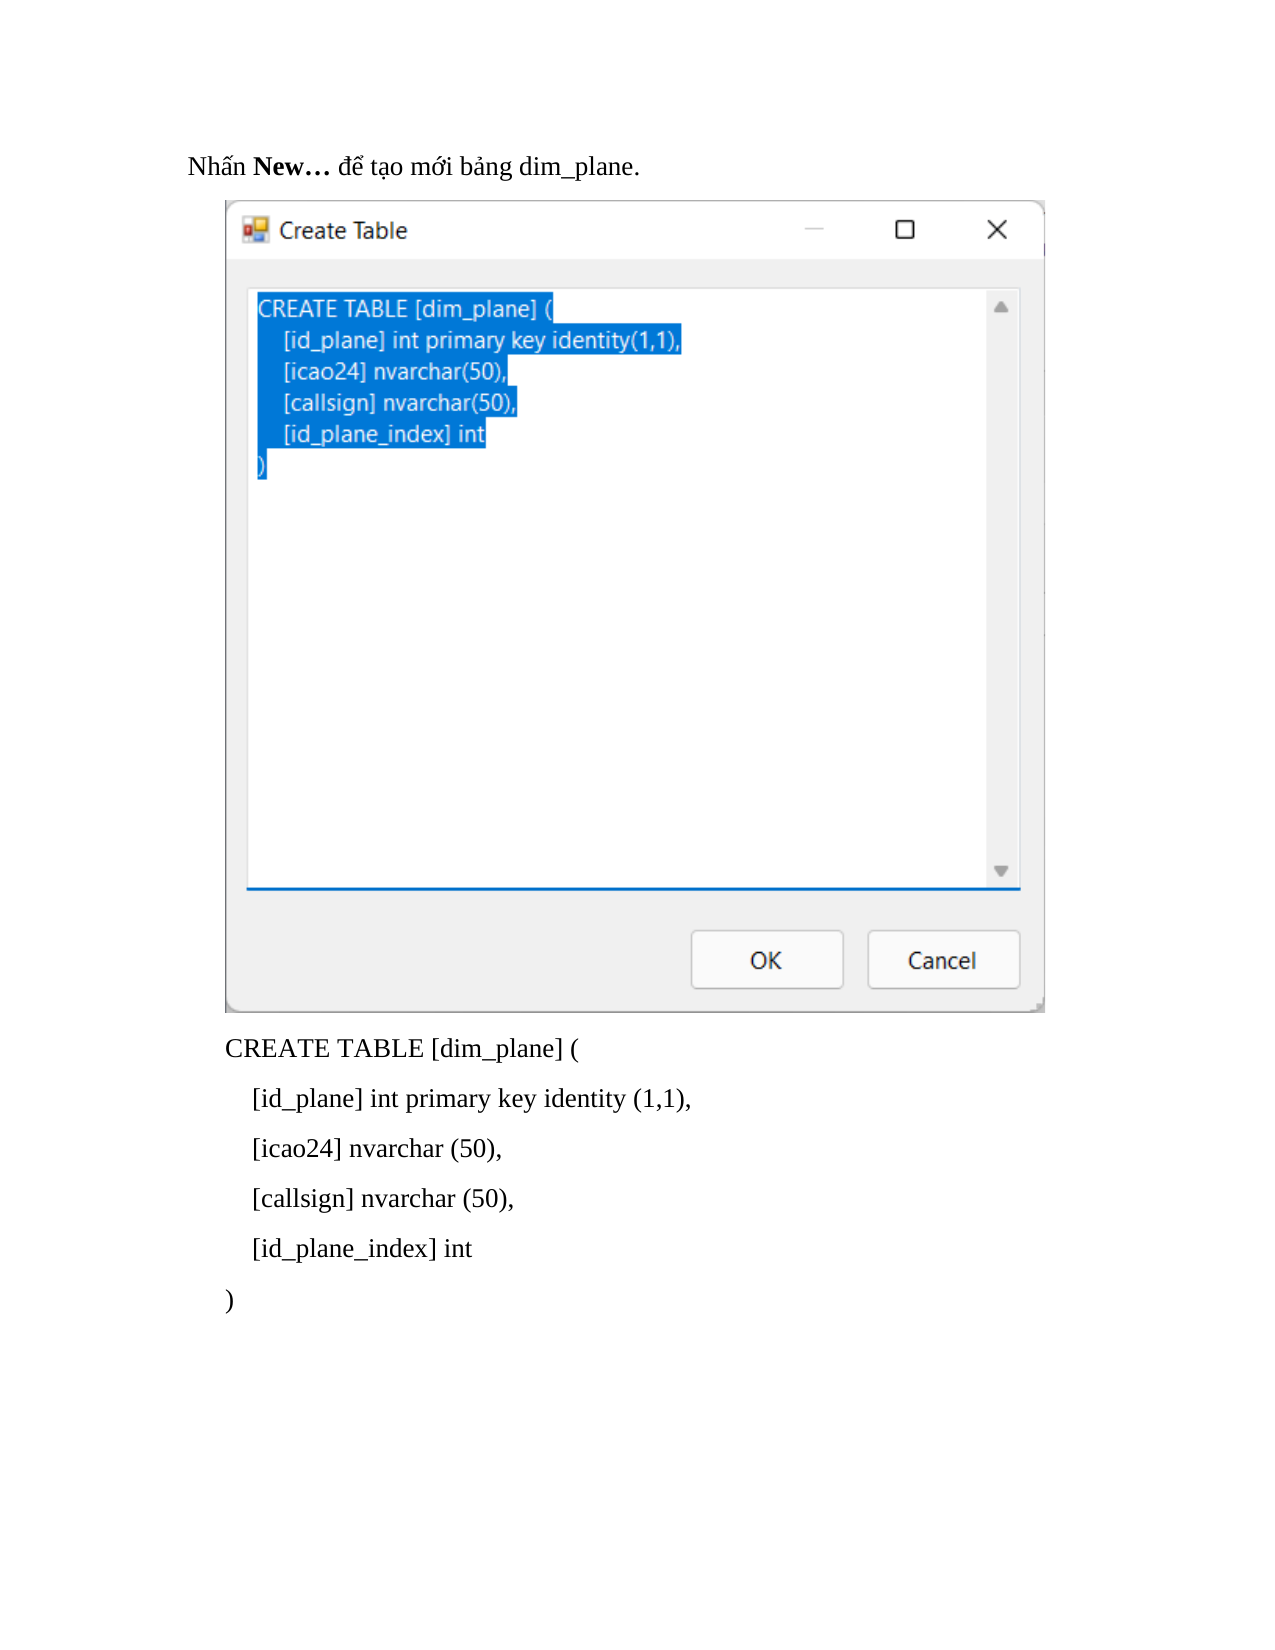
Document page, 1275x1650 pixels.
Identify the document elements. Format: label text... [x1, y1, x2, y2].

text Nhấn New… để tạo mới bảng dim_plane. [150, 150, 1125, 181]
text [callsign] nvarchar (50), [225, 1182, 1125, 1213]
text ) [225, 1283, 1125, 1314]
picture [225, 200, 1046, 1013]
text [id_plane] int primary key identity (1,1), [225, 1082, 1125, 1113]
text [icao24] nvarchar (50), [225, 1132, 1125, 1163]
text [id_plane_index] int [225, 1233, 1125, 1264]
text CREATE TABLE [dim_plane] ( [225, 1032, 1125, 1063]
